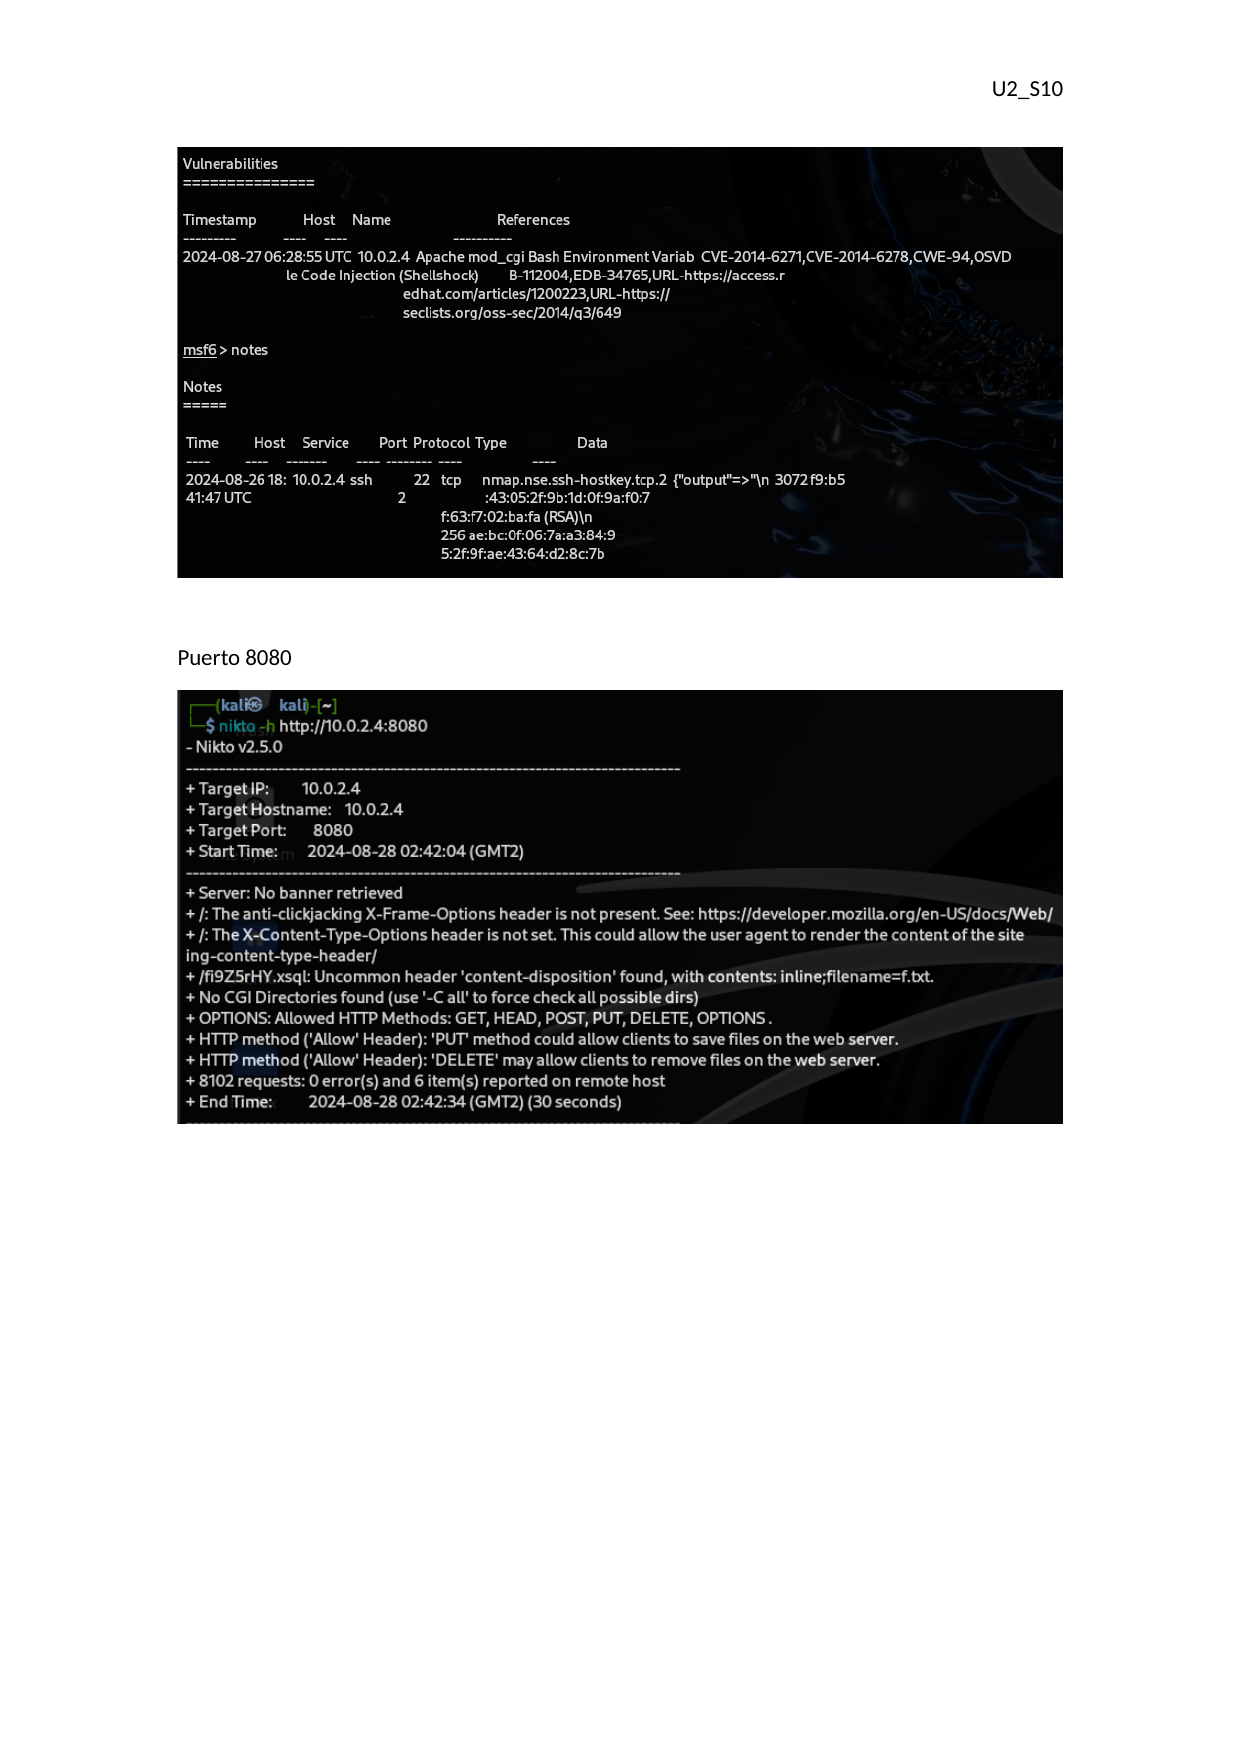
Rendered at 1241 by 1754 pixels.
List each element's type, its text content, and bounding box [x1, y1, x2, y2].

text Puerto 8080 [177, 643, 1063, 672]
picture [177, 147, 1063, 578]
picture [177, 690, 1063, 1124]
